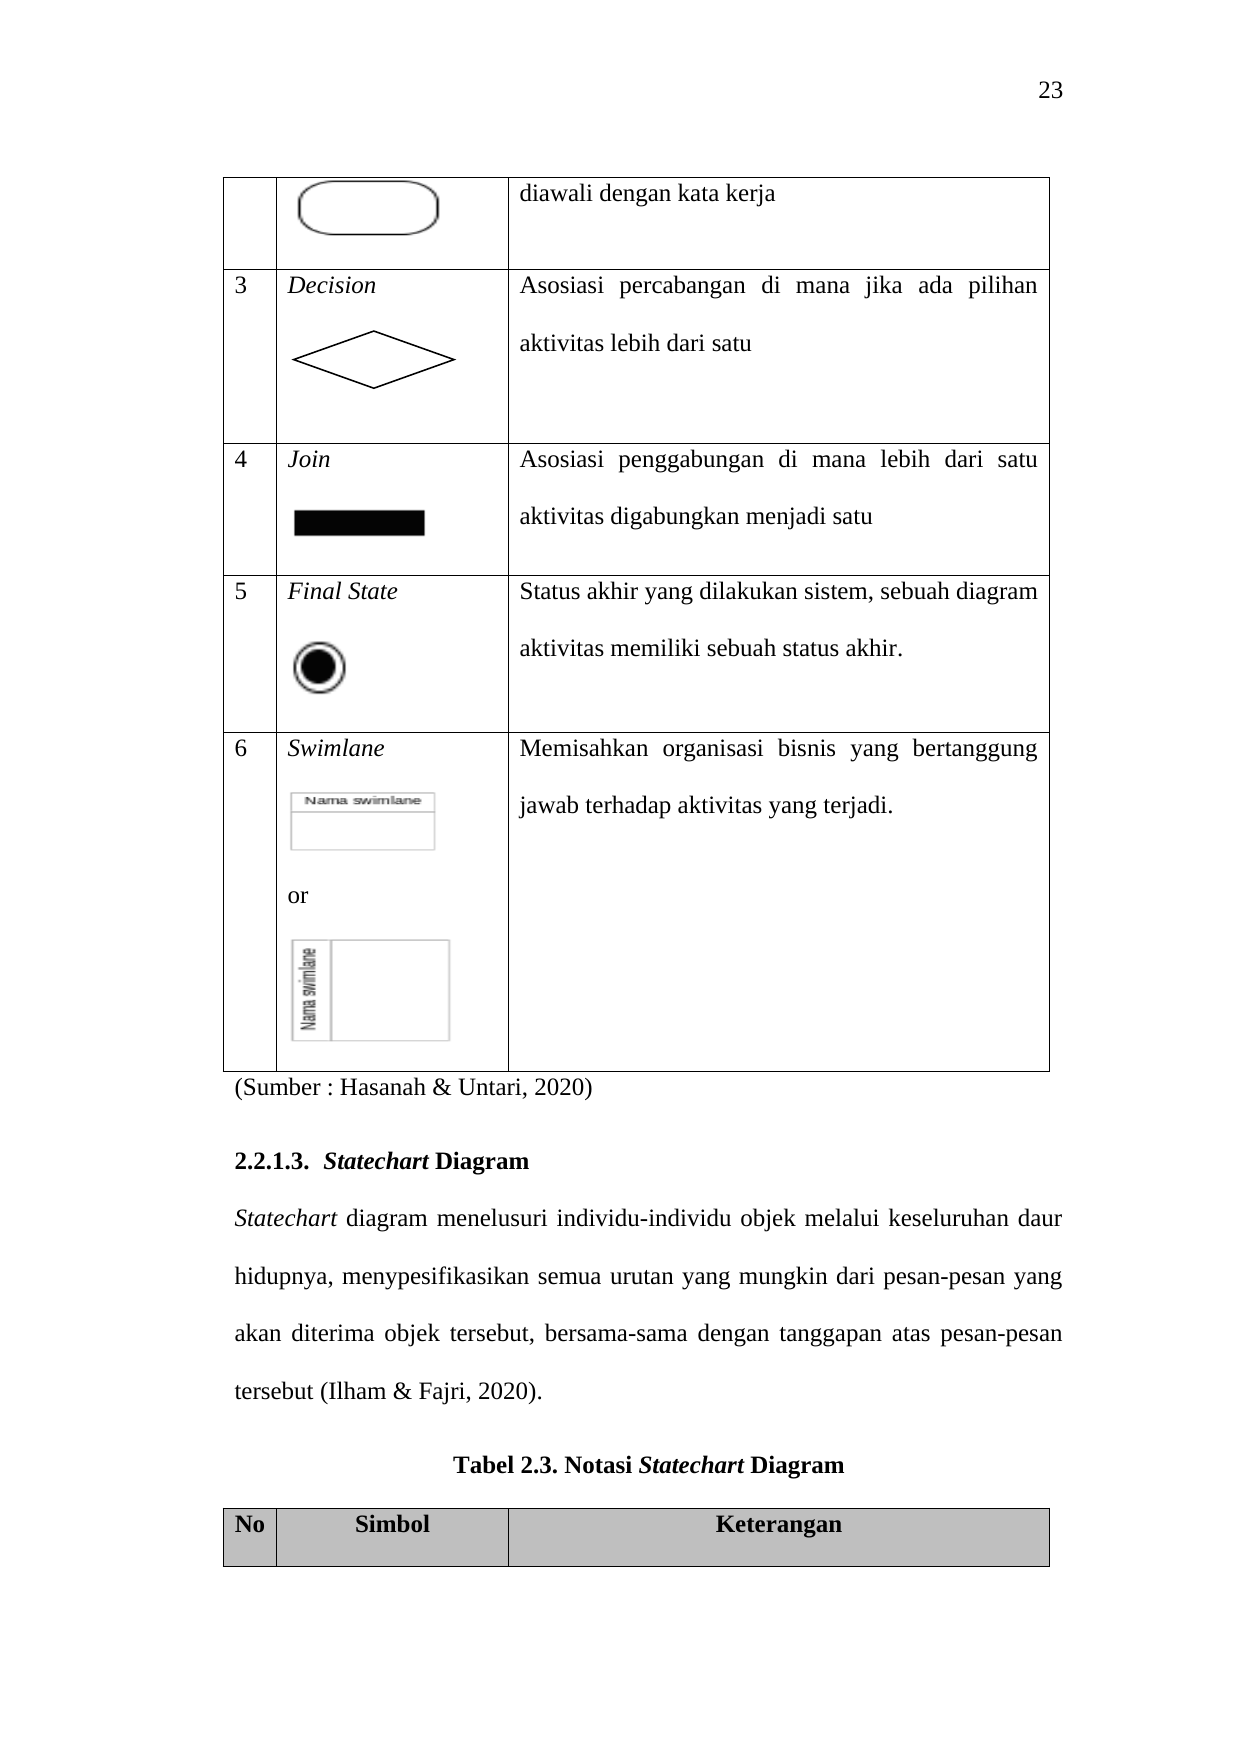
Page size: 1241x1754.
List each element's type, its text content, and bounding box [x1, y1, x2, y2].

picture [287, 633, 350, 704]
table_cell Swimlane or [277, 733, 508, 1071]
table_header Simbol [277, 1509, 508, 1566]
table_cell 3 [224, 270, 276, 443]
table_cell 5 [224, 576, 276, 732]
picture [287, 178, 449, 241]
table_cell Asosiasi percabangan di mana jika ada pilihan aktivitas lebih dari satu [509, 270, 1049, 443]
table_cell Final State [277, 576, 508, 732]
table_cell Memisahkan organisasi bisnis yang bertanggung jawab terhadap aktivitas yang terjadi. [509, 733, 1049, 1071]
picture [287, 501, 433, 546]
table_cell 4 [224, 444, 276, 575]
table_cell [509, 178, 1049, 269]
table_header No [224, 1509, 276, 1566]
table_cell Asosiasi penggabungan di mana lebih dari satu aktivitas digabungkan menjadi satu [509, 444, 1049, 575]
table_cell 2 [224, 178, 276, 269]
subtitle Statechart Diagram [234, 1146, 1063, 1175]
table_cell Activity [277, 178, 508, 269]
table_header Keterangan [509, 1509, 1049, 1566]
table_cell Join [277, 444, 508, 575]
text Tabel 2.3. Notasi Statechart Diagram [234, 1450, 1063, 1479]
table_cell 6 [224, 733, 276, 1071]
text Statechart diagram menelusuri individu-individu objek melalui keseluruhan daur hidupnya, menypesifikasikan semua urutan yang mungkin dari pesan-pesan yang akan diterima objek tersebut, bersama-sama dengan tanggapan atas pesan-pesan tersebut . [234, 1203, 1063, 1405]
table_cell Status akhir yang dilakukan sistem, sebuah diagram aktivitas memiliki sebuah status akhir. [509, 576, 1049, 732]
table_cell Decision [277, 270, 508, 443]
